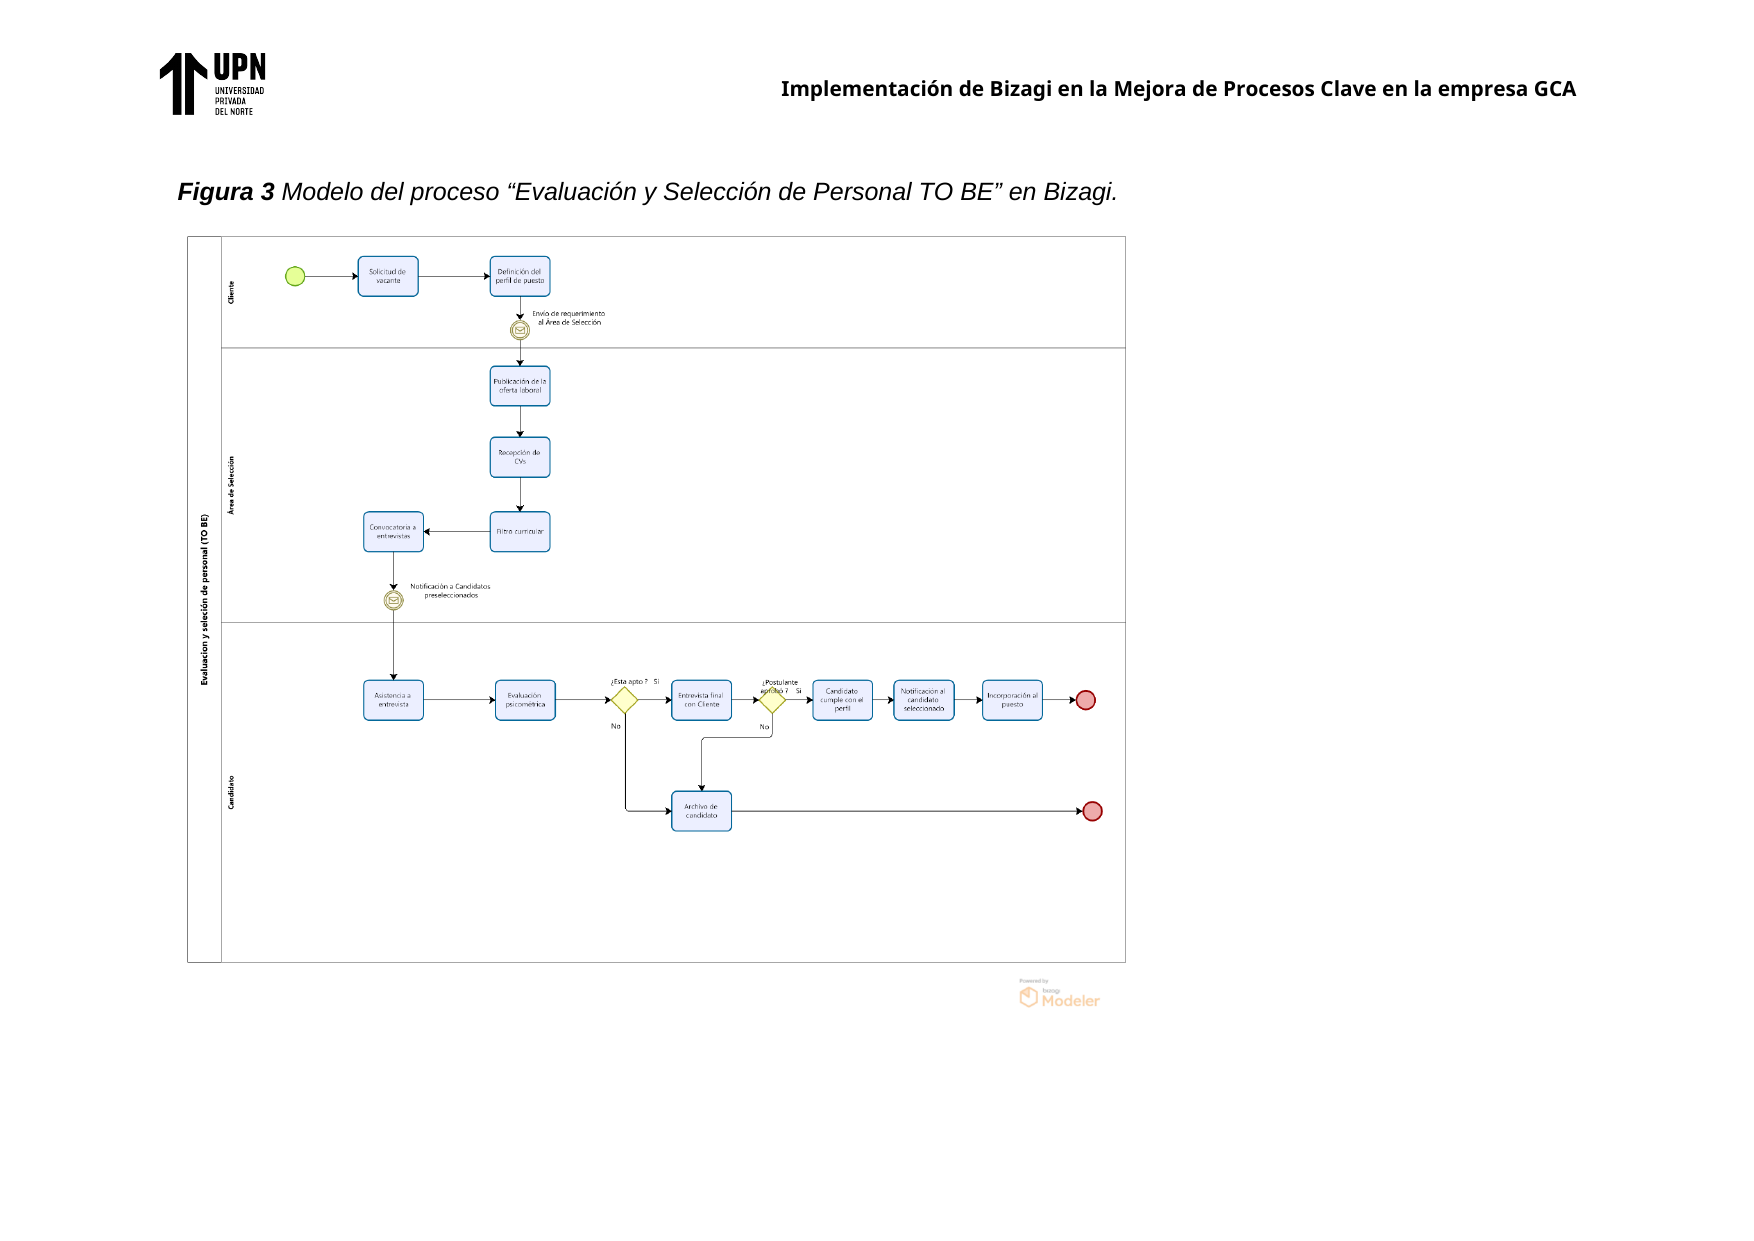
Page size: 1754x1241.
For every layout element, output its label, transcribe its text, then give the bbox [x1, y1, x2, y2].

text Figura 3 Modelo del proceso “Evaluación y Selección de Personal TO BE” en Bizagi. [177, 177, 1577, 206]
picture [177, 226, 1136, 1024]
picture [159, 53, 265, 115]
